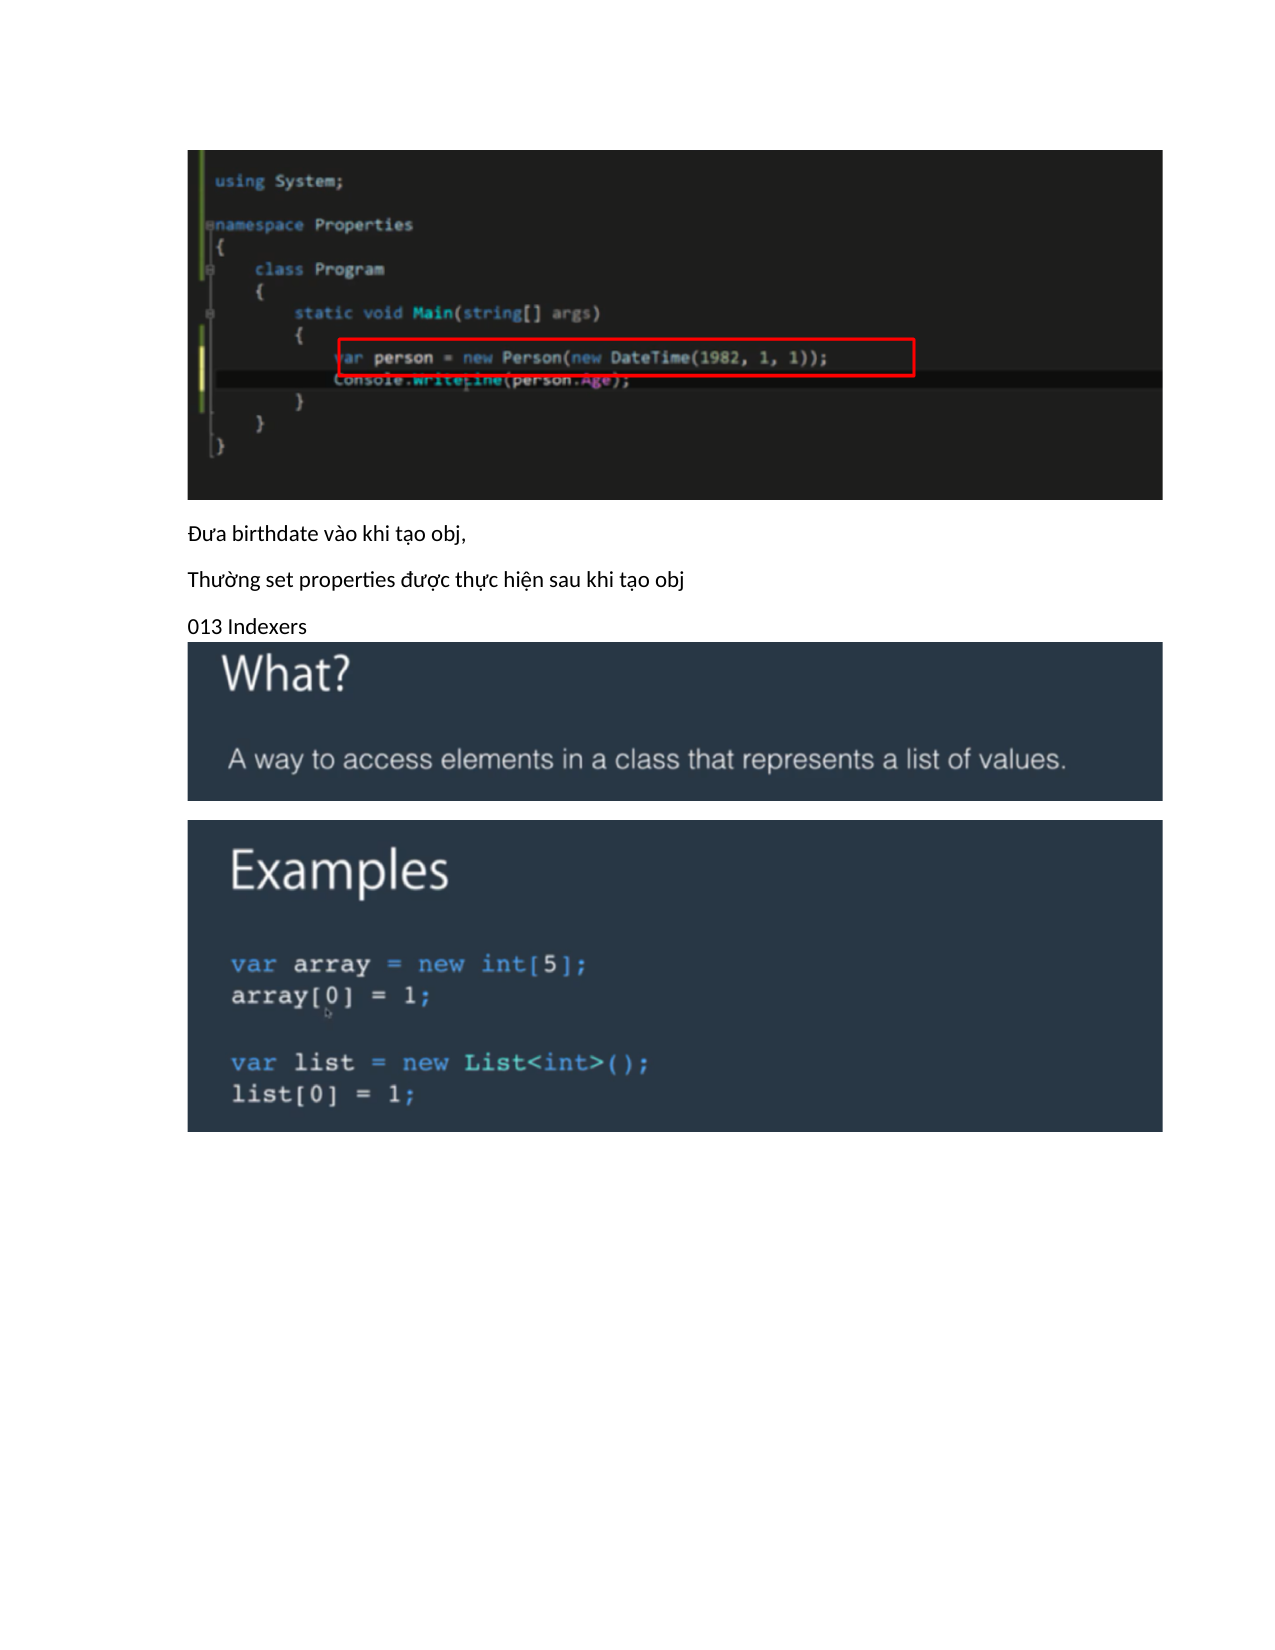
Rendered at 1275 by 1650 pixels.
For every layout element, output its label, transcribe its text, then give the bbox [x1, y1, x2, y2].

text Đưa birthdate vào khi tạo obj, [187, 519, 1125, 547]
picture [187, 820, 1163, 1132]
text 013 Indexers [187, 612, 1125, 642]
picture [187, 642, 1163, 801]
text Thường set properties được thực hiện sau khi tạo obj [187, 566, 1125, 594]
picture [187, 150, 1163, 500]
